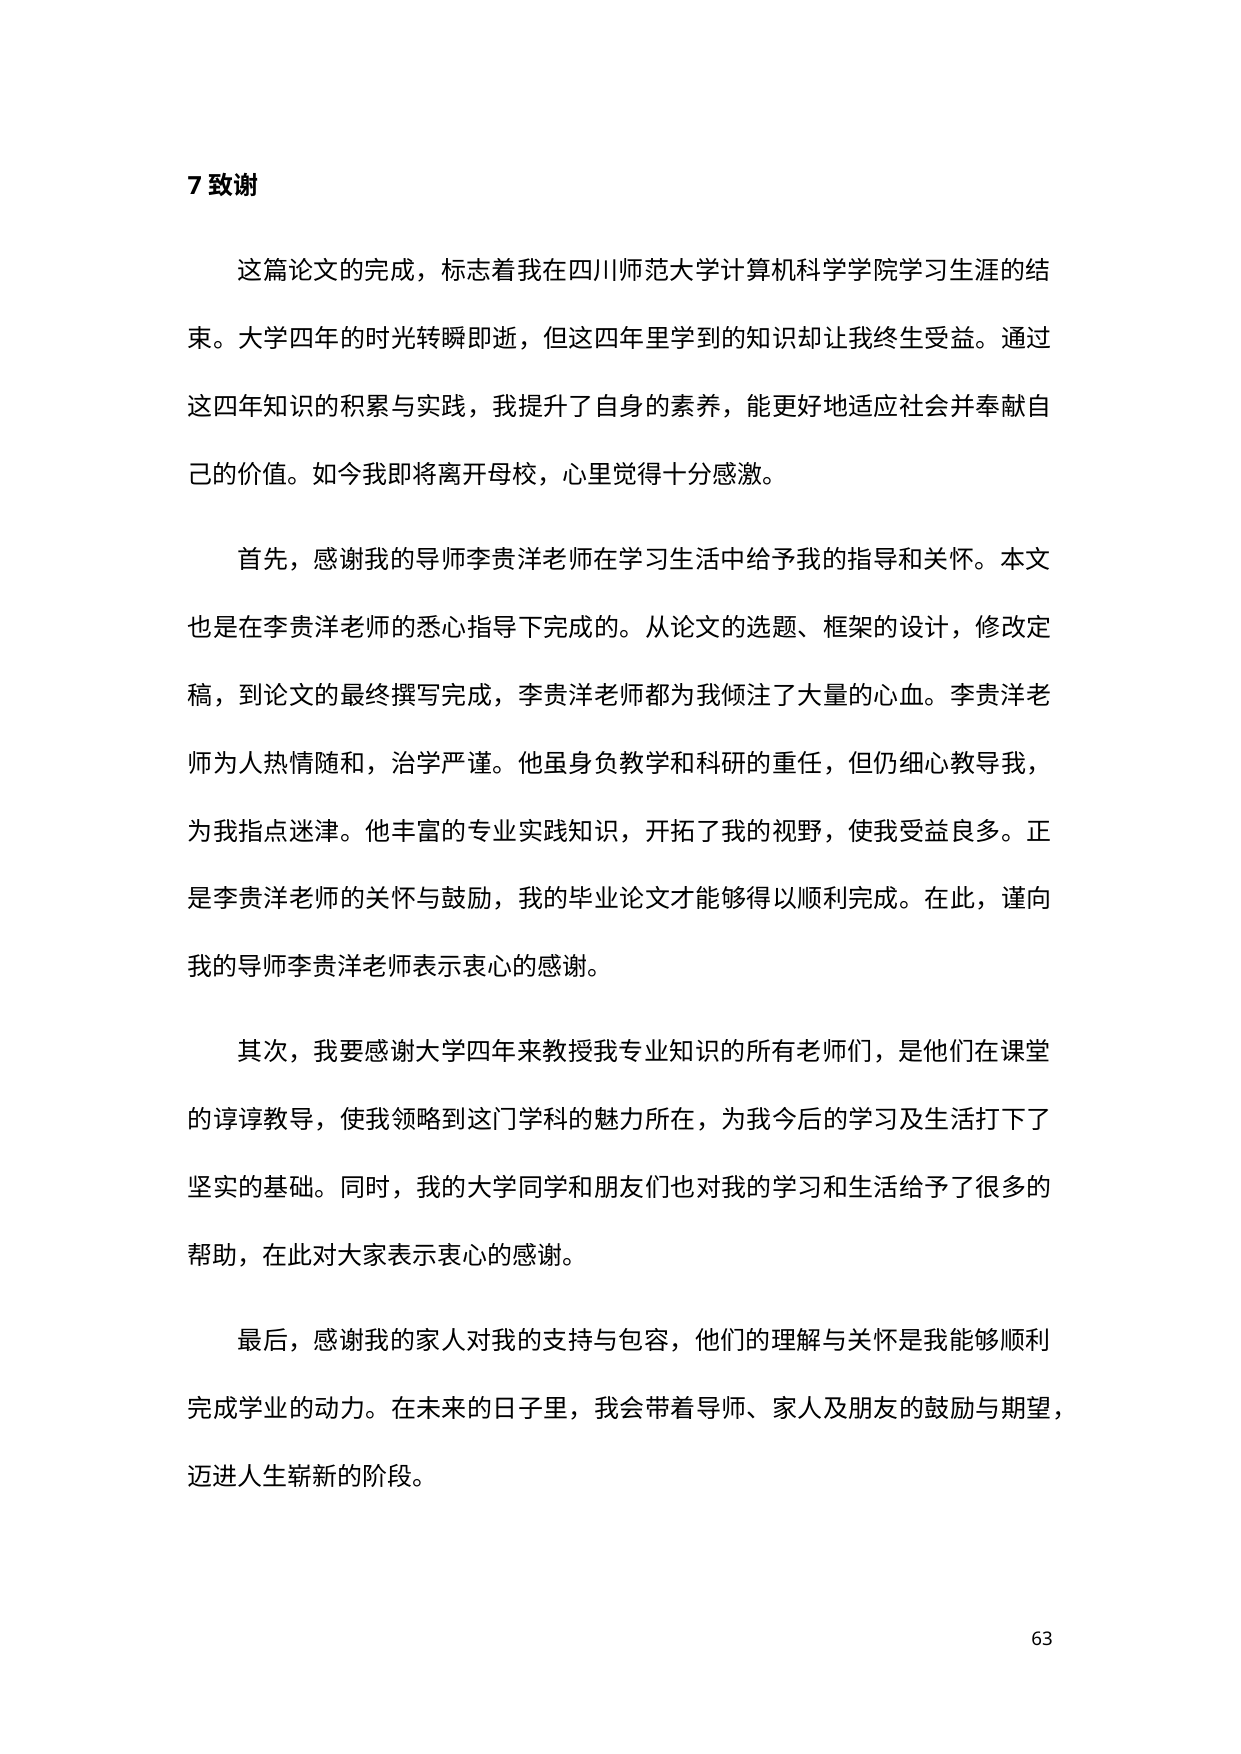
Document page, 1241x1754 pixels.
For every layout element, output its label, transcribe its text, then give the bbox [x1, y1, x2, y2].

text 首先，感谢我的导师李贵洋老师在学习生活中给予我的指导和关怀。本文也是在李贵洋老师的悉心指导下完成的。从论文的选题、框架的设计，修改定稿，到论文的最终撰写完成，李贵洋老师都为我倾注了大量的心血。李贵洋老师为人热情随和，治学严谨。他虽身负教学和科研的重任，但仍细心教导我，为我指点迷津。他丰富的专业实践知识，开拓了我的视野，使我受益良多。正是李贵洋老师的关怀与鼓励，我的毕业论文才能够得以顺利完成。在此，谨向我的导师李贵洋老师表示衷心的感谢。 [187, 523, 1053, 999]
text 最后，感谢我的家人对我的支持与包容，他们的理解与关怀是我能够顺利完成学业的动力。在未来的日子里，我会带着导师、家人及朋友的鼓励与期望，迈进人生崭新的阶段。 [187, 1304, 1053, 1508]
text 7 致谢 [187, 150, 1053, 218]
text 这篇论文的完成，标志着我在四川师范大学计算机科学学院学习生涯的结束。大学四年的时光转瞬即逝，但这四年里学到的知识却让我终生受益。通过这四年知识的积累与实践，我提升了自身的素养，能更好地适应社会并奉献自己的价值。如今我即将离开母校，心里觉得十分感激。 [187, 235, 1053, 507]
text 其次，我要感谢大学四年来教授我专业知识的所有老师们，是他们在课堂的谆谆教导，使我领略到这门学科的魅力所在，为我今后的学习及生活打下了坚实的基础。同时，我的大学同学和朋友们也对我的学习和生活给予了很多的帮助，在此对大家表示衷心的感谢。 [187, 1016, 1053, 1288]
